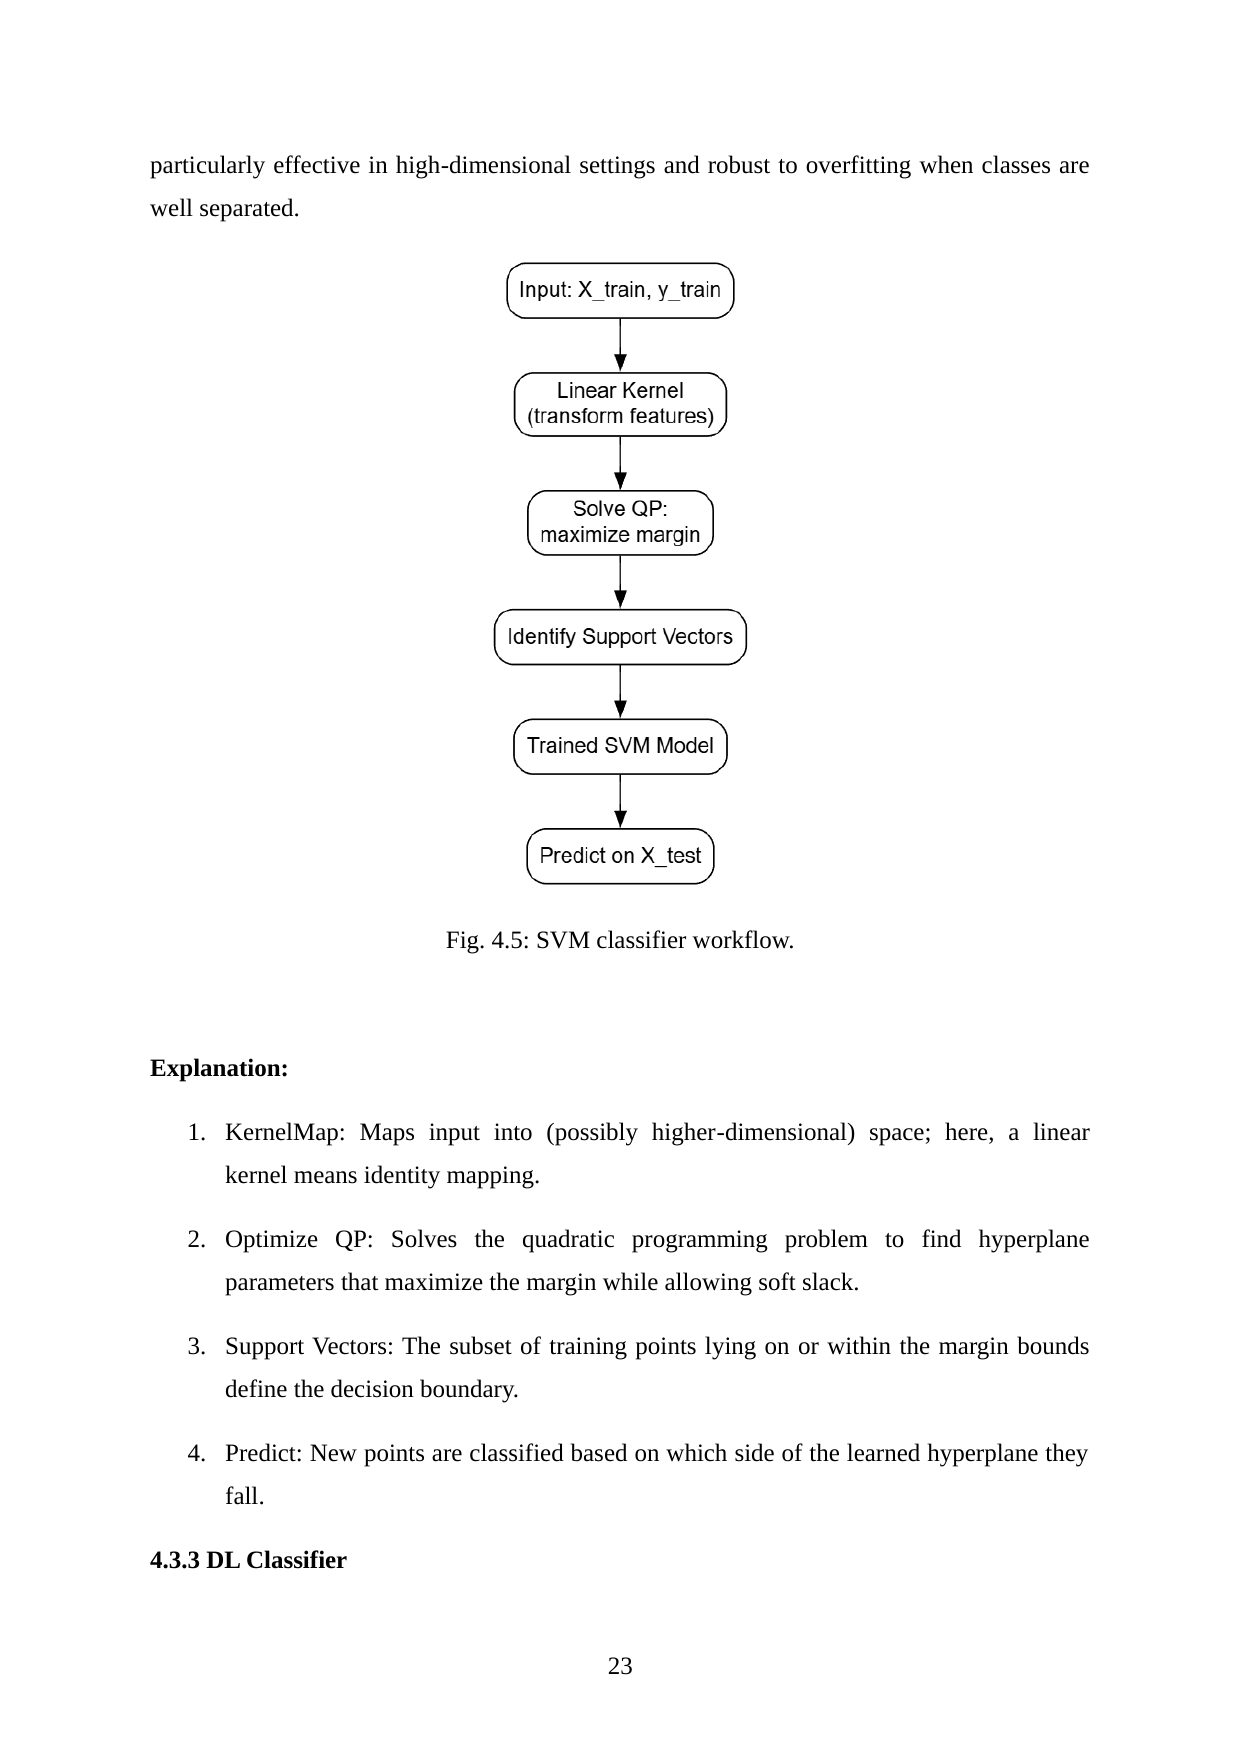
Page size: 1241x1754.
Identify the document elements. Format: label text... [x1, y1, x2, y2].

text Explanation: [150, 1053, 1090, 1081]
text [150, 150, 1090, 222]
list Predict: New points are classified based on which side of the learned hyperplane they fall. [187, 1438, 1090, 1510]
text 4.3.3 DL Classifier [150, 1545, 1090, 1574]
list KernelMap: Maps input into (possibly higher-dimensional) space; here, a linear kernel means identity mapping. [187, 1117, 1090, 1188]
picture [488, 257, 752, 890]
list Optimize QP: Solves the quadratic programming problem to find hyperplane parameters that maximize the margin while allowing soft slack. [187, 1224, 1090, 1296]
text Fig. 4.5: SVM classifier workflow. [150, 925, 1090, 953]
list Support Vectors: The subset of training points lying on or within the margin bounds define the decision boundary. [187, 1331, 1090, 1403]
